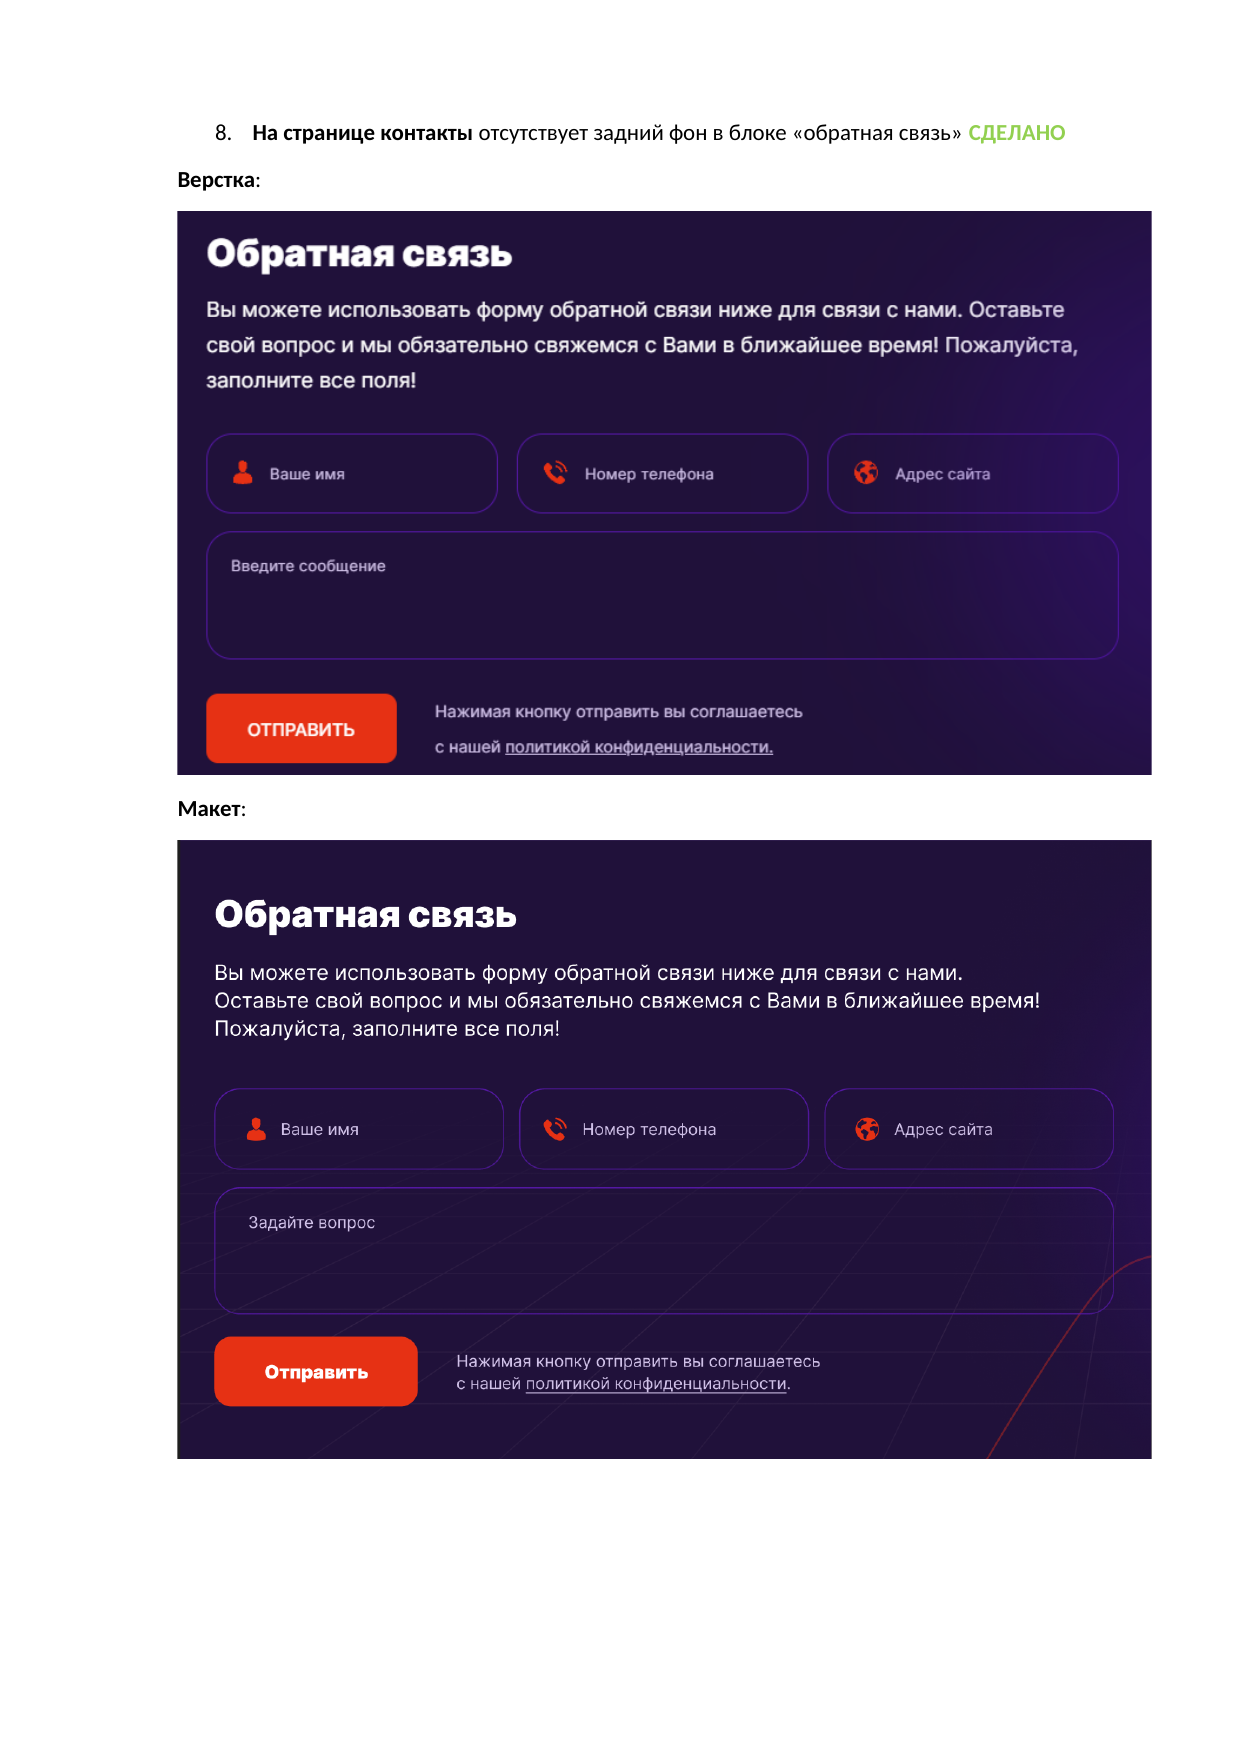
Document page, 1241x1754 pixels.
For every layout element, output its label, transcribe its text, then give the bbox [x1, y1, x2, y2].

picture [177, 211, 1152, 775]
picture [177, 840, 1152, 1459]
list На странице контакты отсутствует задний фон в блоке «обратная связь» СДЕЛАНО [215, 118, 1152, 146]
text Верстка: [177, 165, 1152, 193]
text Макет: [177, 794, 1152, 822]
